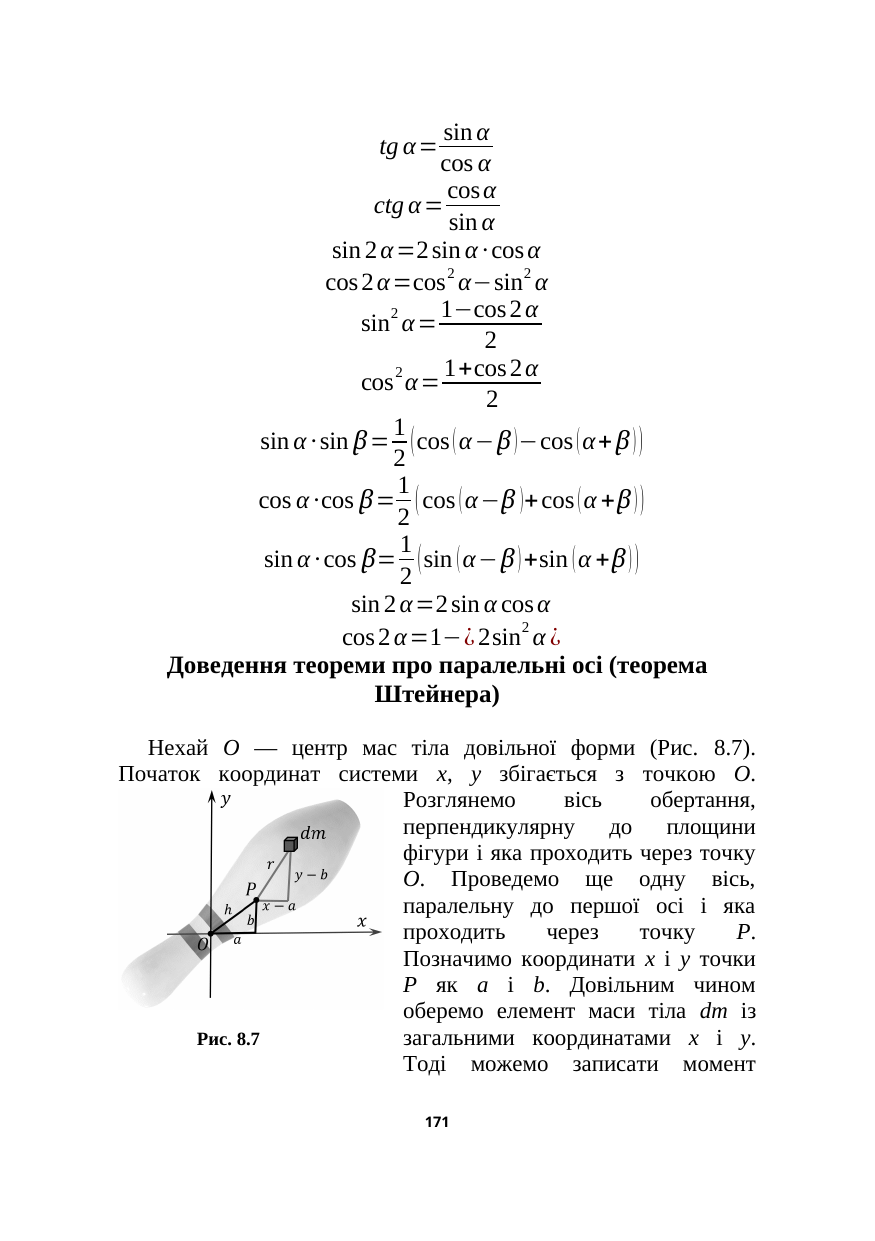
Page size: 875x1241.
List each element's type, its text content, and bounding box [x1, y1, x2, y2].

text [118, 734, 756, 1076]
picture [118, 788, 384, 1010]
text Доведення теореми про паралельні осі (теорема Штейнера) [118, 650, 756, 707]
